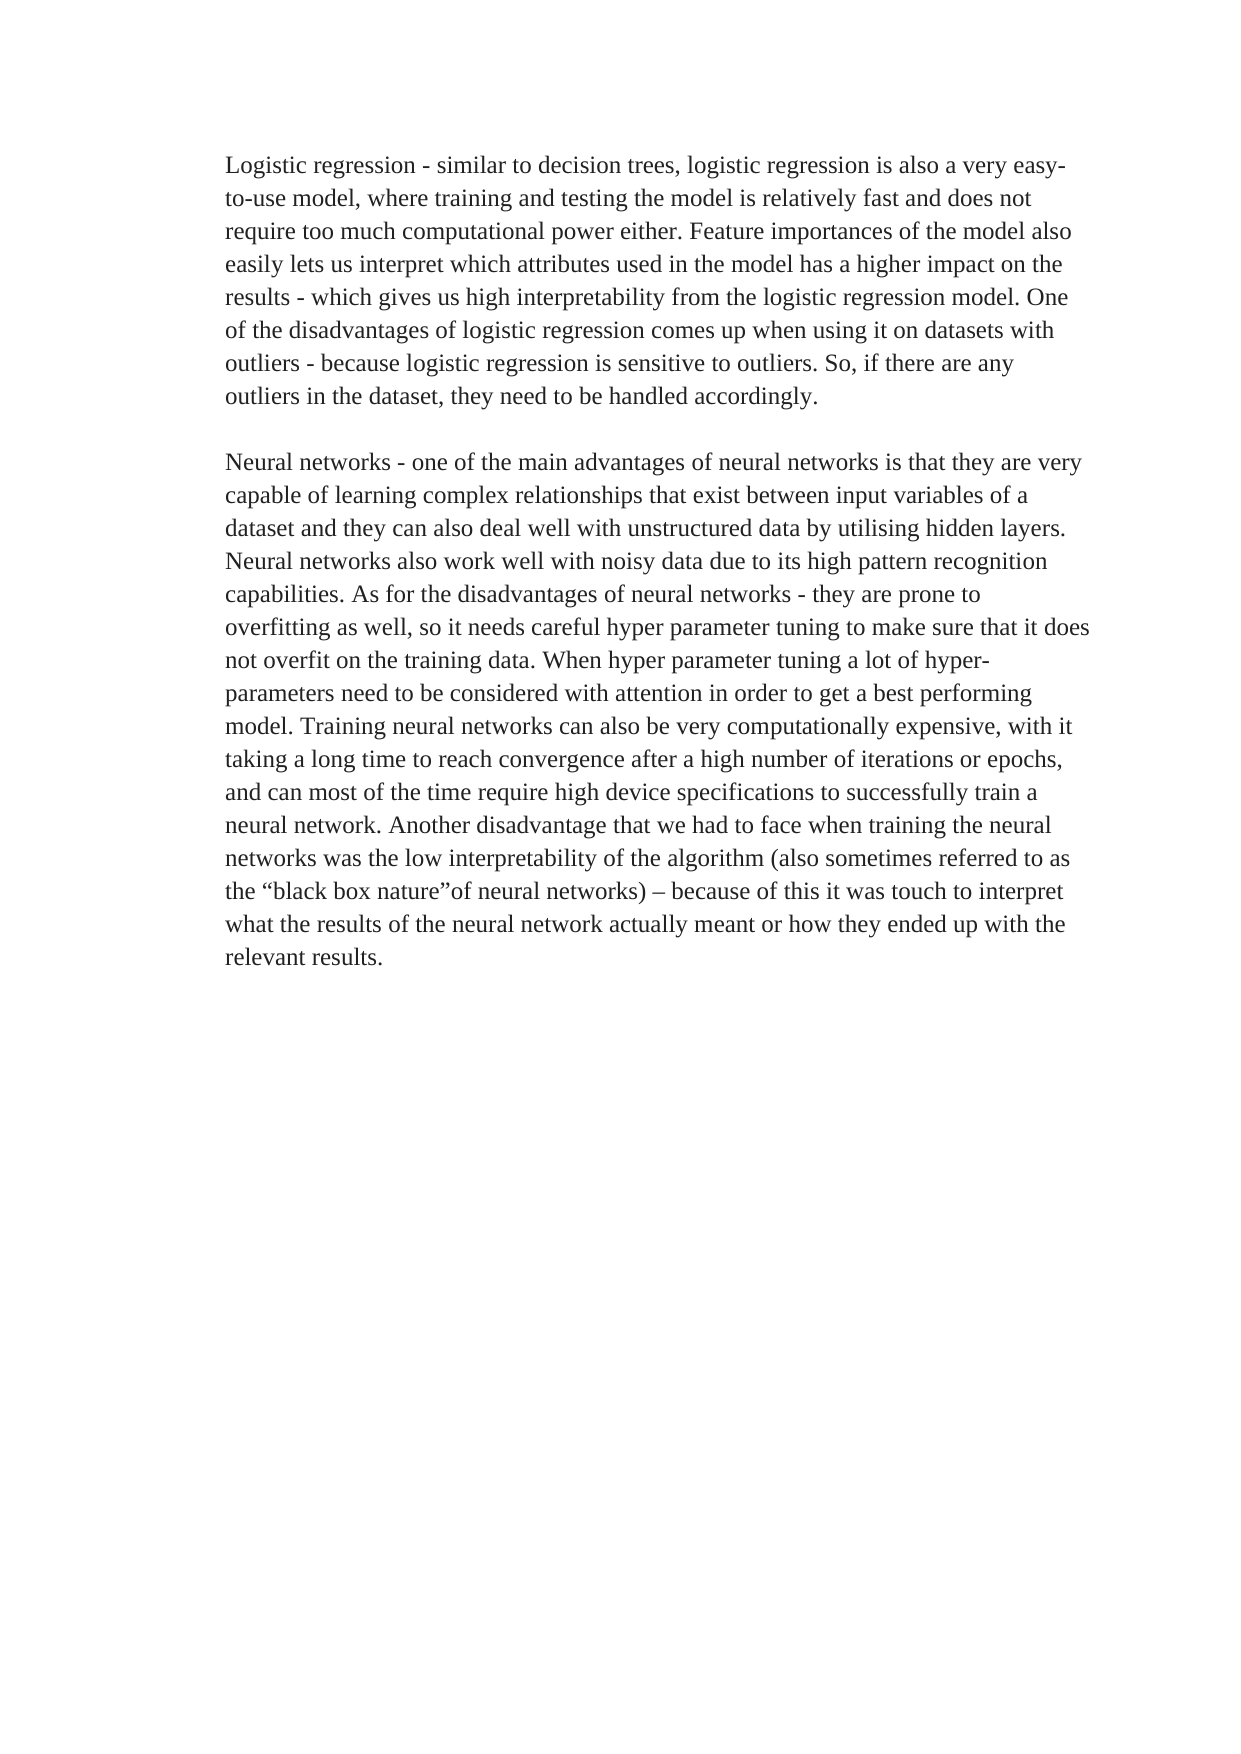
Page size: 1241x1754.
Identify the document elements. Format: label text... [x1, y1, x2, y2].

text Logistic regression - similar to decision trees, logistic regression is also a very easy-to-use model, where training and testing the model is relatively fast and does not require too much computational power either. Feature importances of the model also easily lets us interpret which attributes used in the model has a higher impact on the results - which gives us high interpretability from the logistic regression model. One of the disadvantages of logistic regression comes up when using it on datasets with outliers - because logistic regression is sensitive to outliers. So, if there are any outliers in the dataset, they need to be handled accordingly. [225, 150, 1090, 410]
text Neural networks - one of the main advantages of neural networks is that they are very capable of learning complex relationships that exist between input variables of a dataset and they can also deal well with unstructured data by utilising hidden layers. Neural networks also work well with noisy data due to its high pattern recognition capabilities. As for the disadvantages of neural networks - they are prone to overfitting as well, so it needs careful hyper parameter tuning to make sure that it does not overfit on the training data. When hyper parameter tuning a lot of hyper-parameters need to be considered with attention in order to get a best performing model. Training neural networks can also be very computationally expensive, with it taking a long time to reach convergence after a high number of iterations or epochs, and can most of the time require high device specifications to successfully train a neural network. Another disadvantage that we had to face when training the neural networks was the low interpretability of the algorithm (also sometimes referred to as the “black box nature”of neural networks) – because of this it was touch to interpret what the results of the neural network actually meant or how they ended up with the relevant results. [225, 447, 1090, 971]
